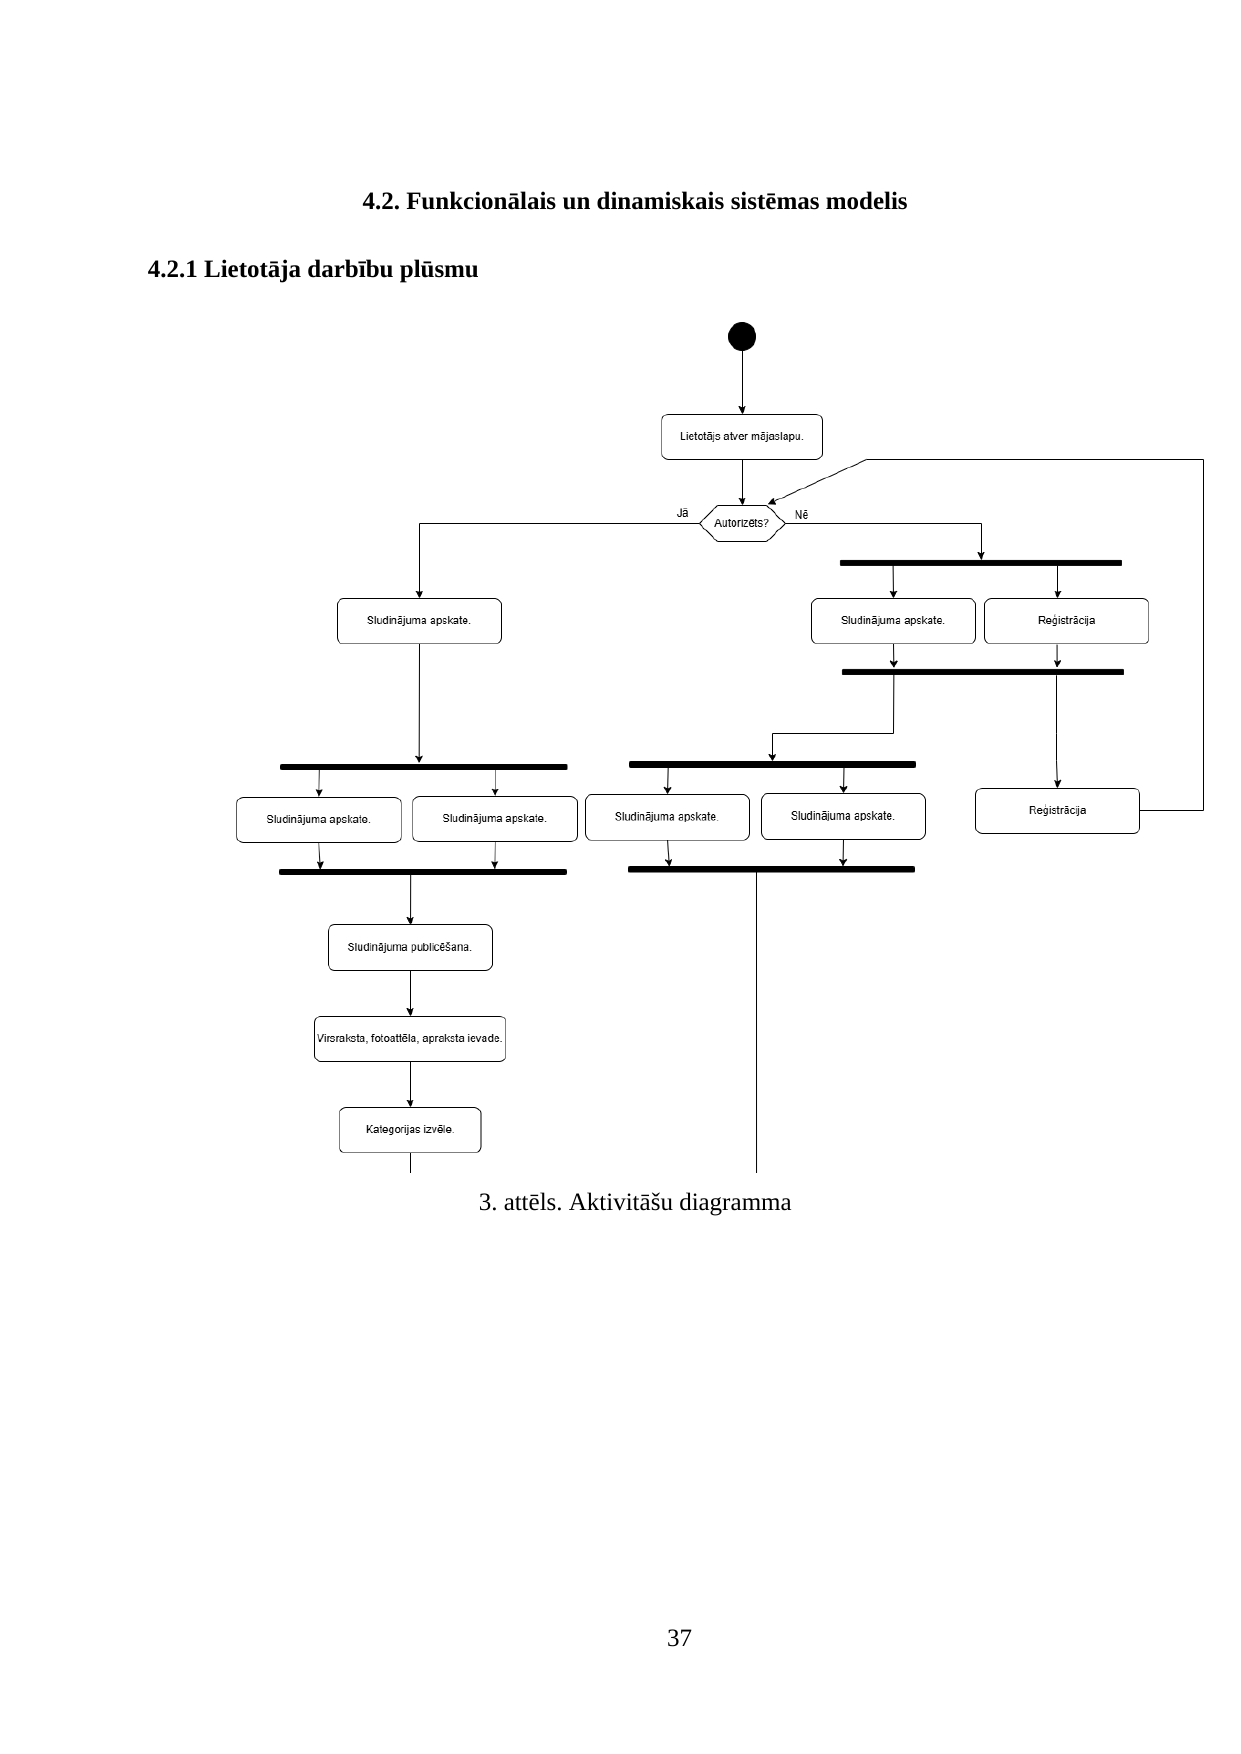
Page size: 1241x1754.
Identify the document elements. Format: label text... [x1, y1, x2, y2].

subtitle Funkcionālais un dinamiskais sistēmas modelis [148, 186, 1122, 215]
picture [236, 322, 1210, 1173]
subtitle Lietotāja darbību plūsmu [148, 254, 1122, 283]
